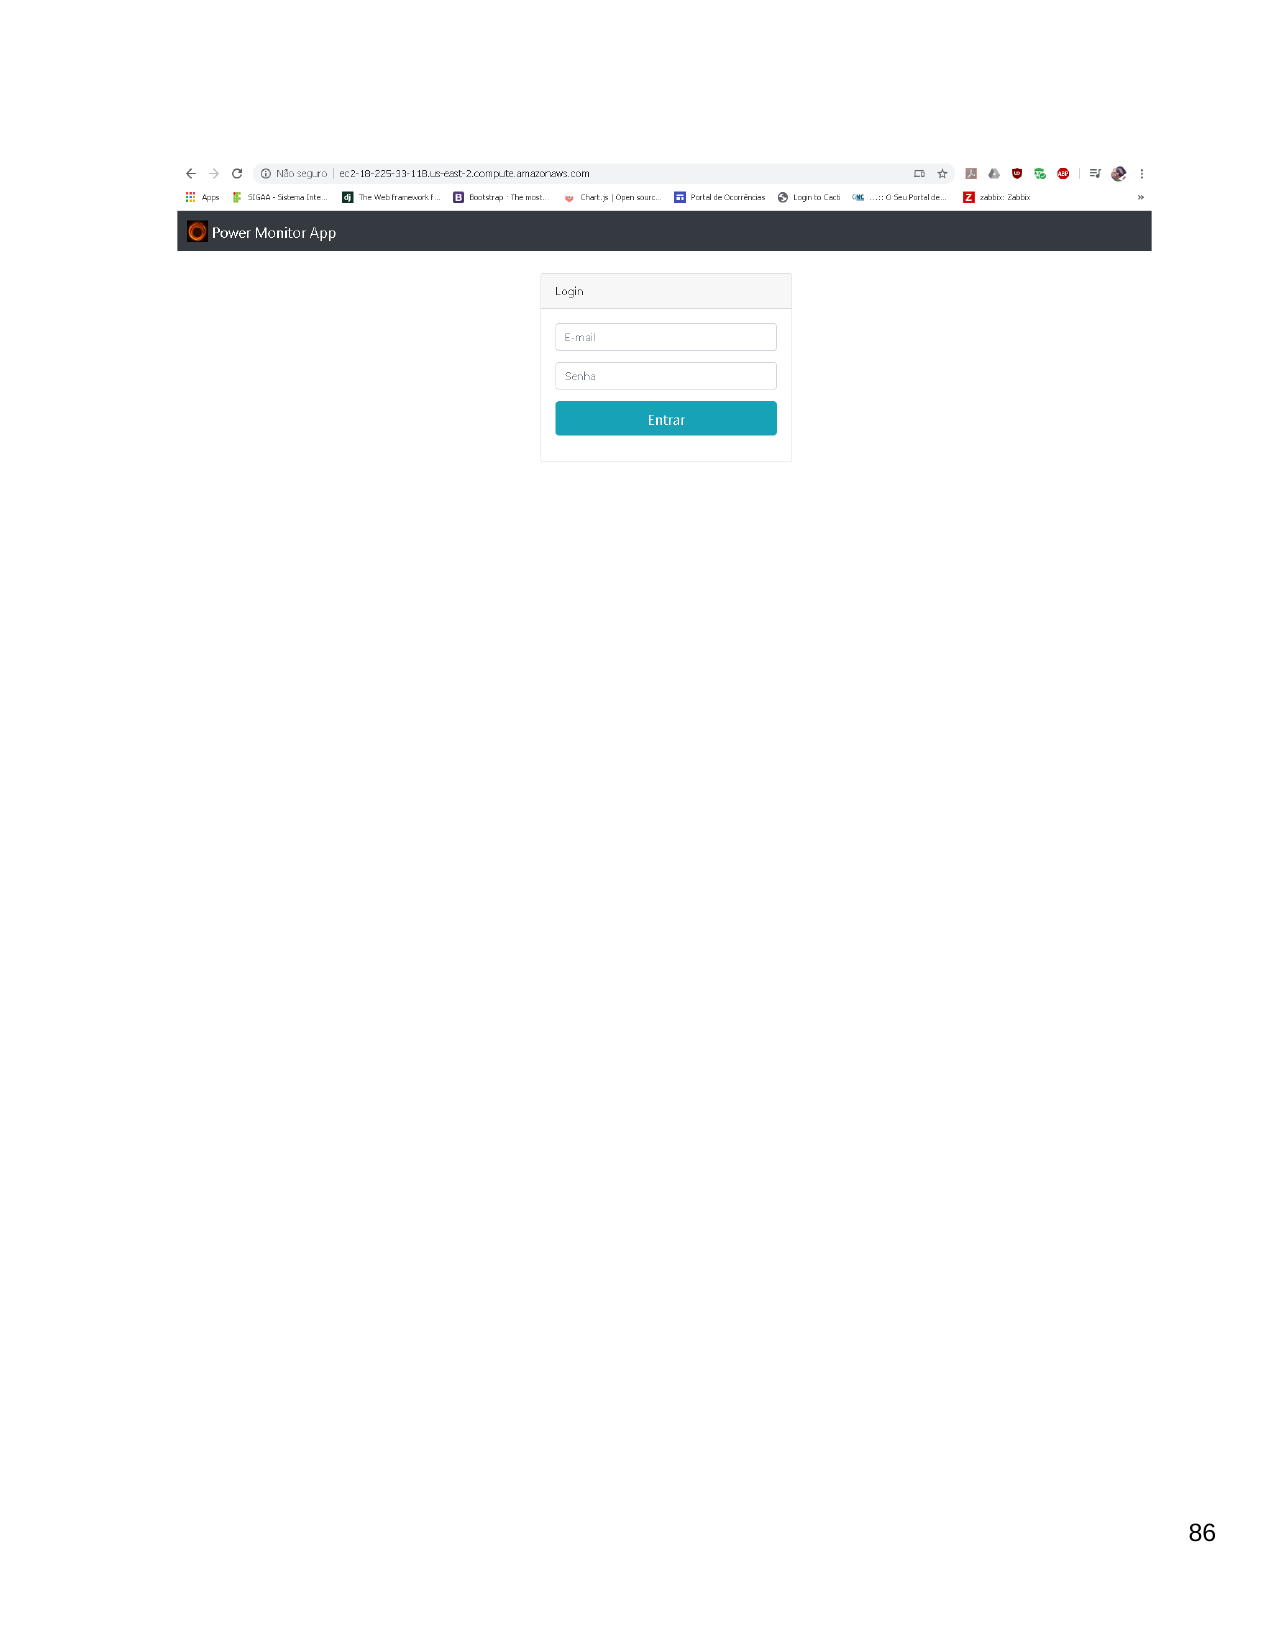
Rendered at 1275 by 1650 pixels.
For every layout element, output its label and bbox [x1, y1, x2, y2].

picture [177, 161, 1152, 649]
